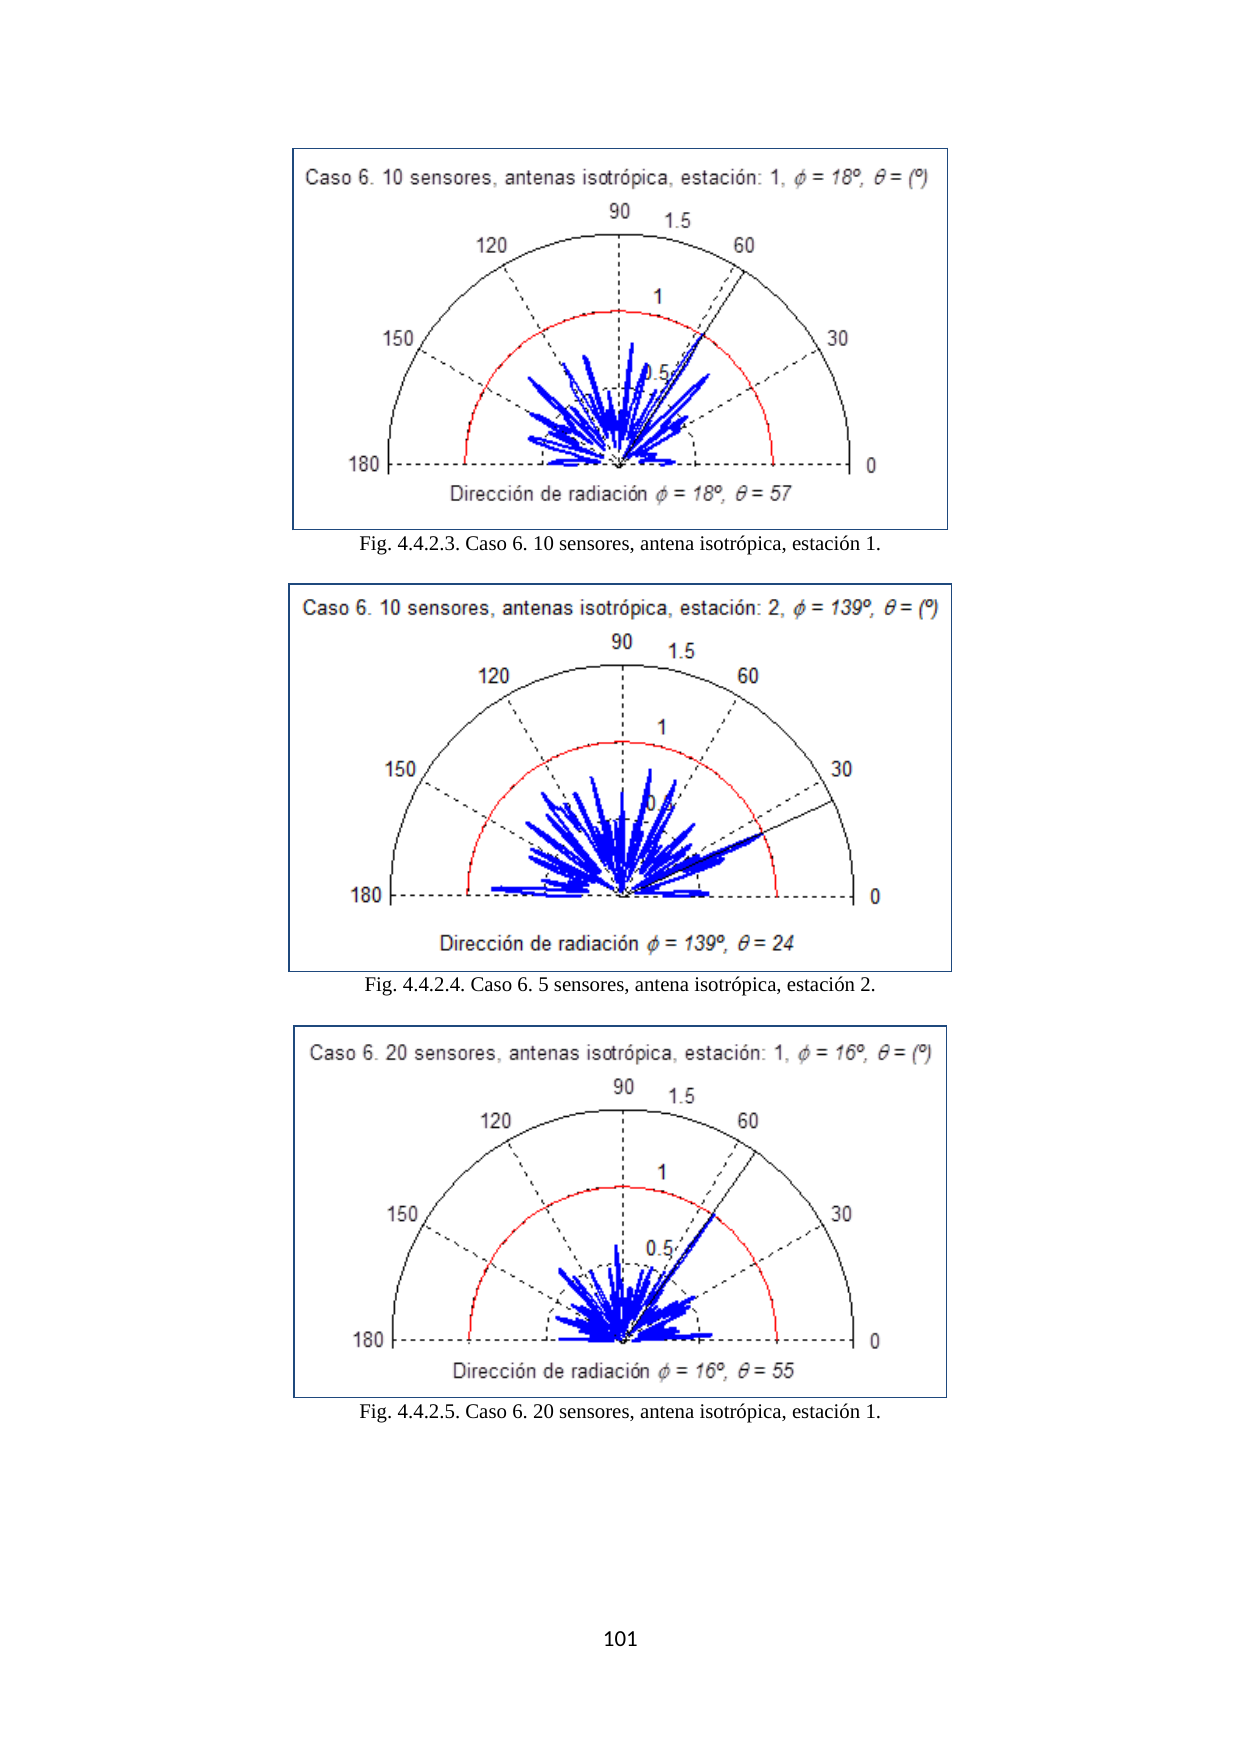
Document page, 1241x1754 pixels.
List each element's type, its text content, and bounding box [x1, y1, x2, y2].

picture [290, 585, 951, 971]
text Fig. 4.4.2.5. Caso 6. 20 sensores, antena isotrópica, estación 1. [177, 1398, 1063, 1423]
picture [294, 149, 947, 515]
picture [295, 1027, 946, 1397]
text Fig. 4.4.2.4. Caso 6. 5 sensores, antena isotrópica, estación 2. [177, 972, 1063, 996]
text Fig. 4.4.2.3. Caso 6. 10 sensores, antena isotrópica, estación 1. [177, 530, 1063, 554]
